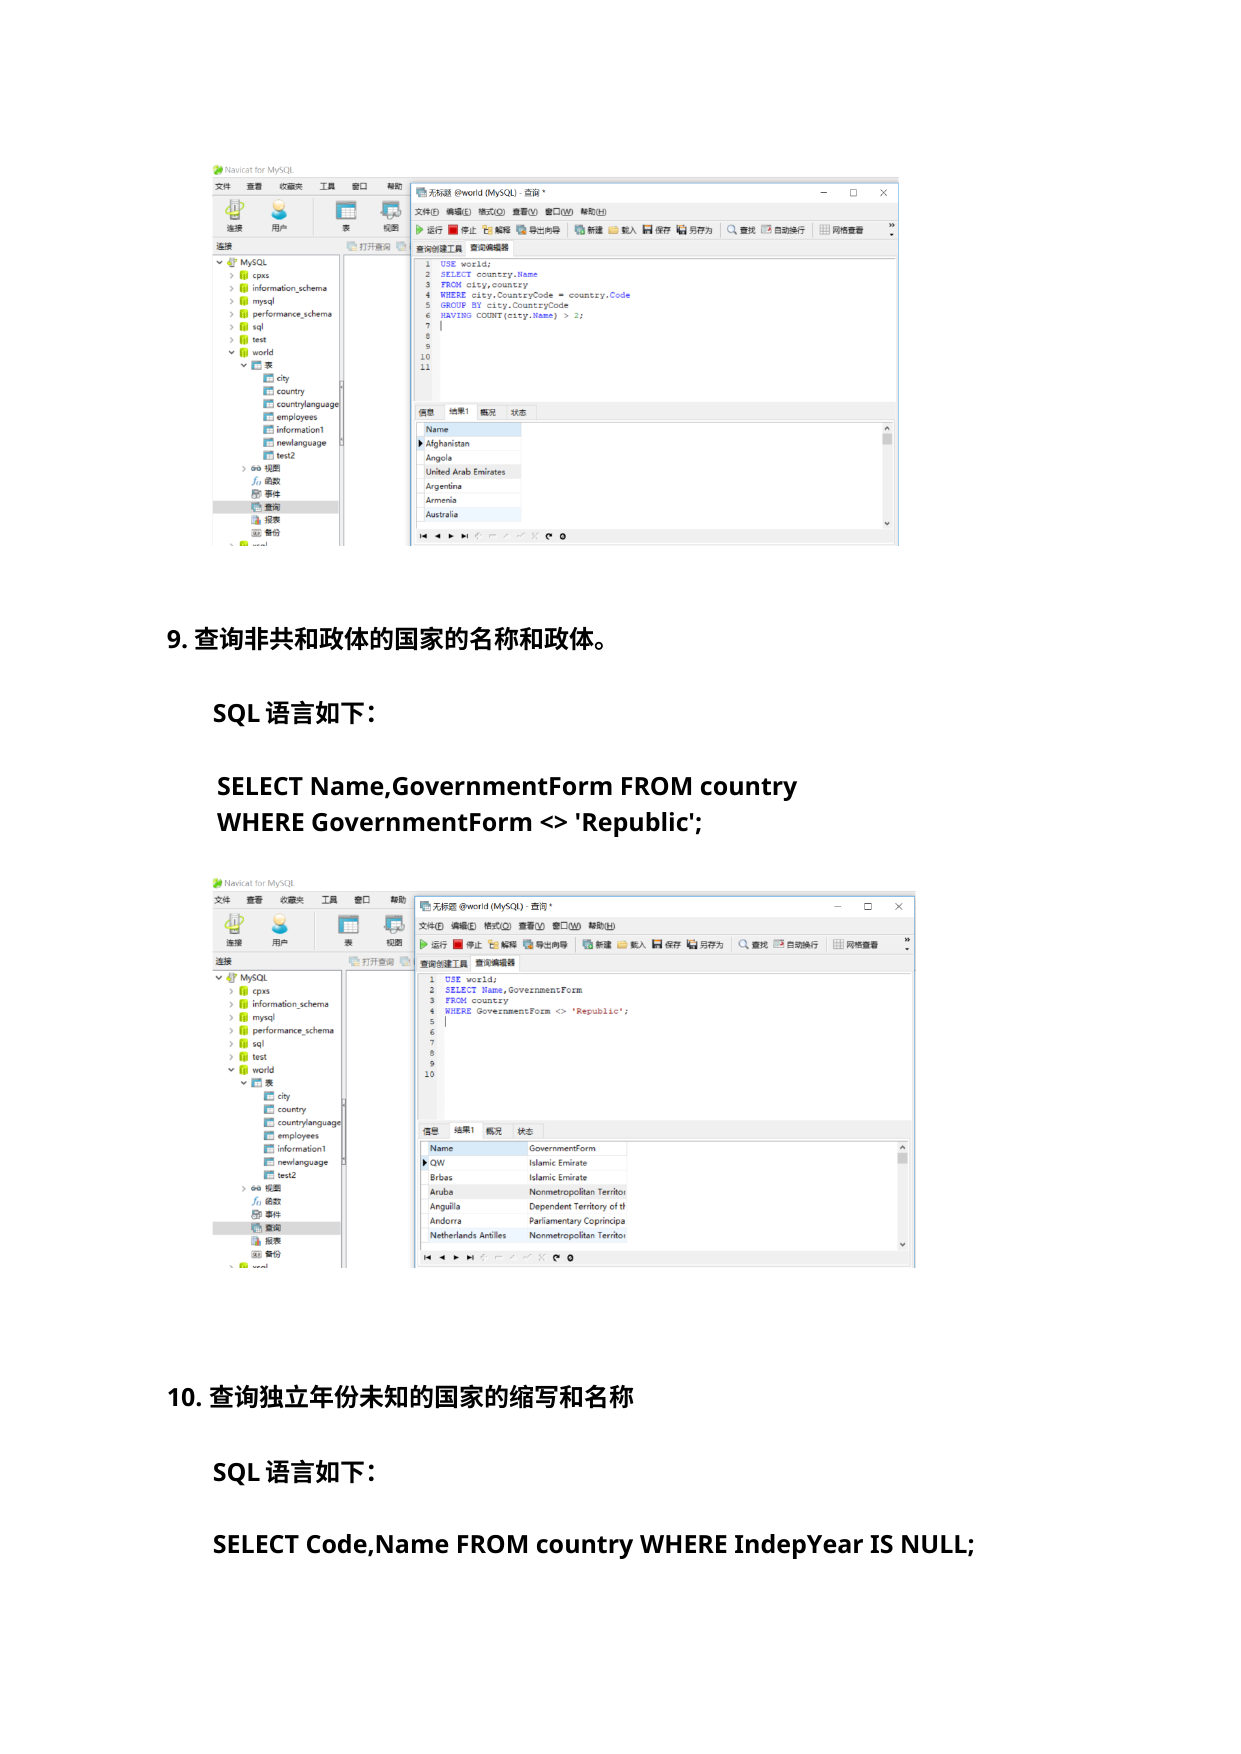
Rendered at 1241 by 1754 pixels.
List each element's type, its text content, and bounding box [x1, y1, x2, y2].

list 查询独立年份未知的国家的缩写和名称 [167, 1378, 1073, 1414]
picture [212, 876, 916, 1268]
picture [212, 164, 899, 546]
text SQL语言如下： [187, 1452, 1073, 1488]
text WHERE GovernmentForm <> 'Republic'; [167, 804, 1073, 838]
text SQL语言如下： [187, 694, 1073, 730]
text SELECT Name,GovernmentForm FROM country [167, 768, 1073, 802]
text SELECT Code,Name FROM country WHERE IndepYear IS NULL; [187, 1527, 1073, 1561]
list 查询非共和政体的国家的名称和政体。 [167, 619, 1073, 656]
